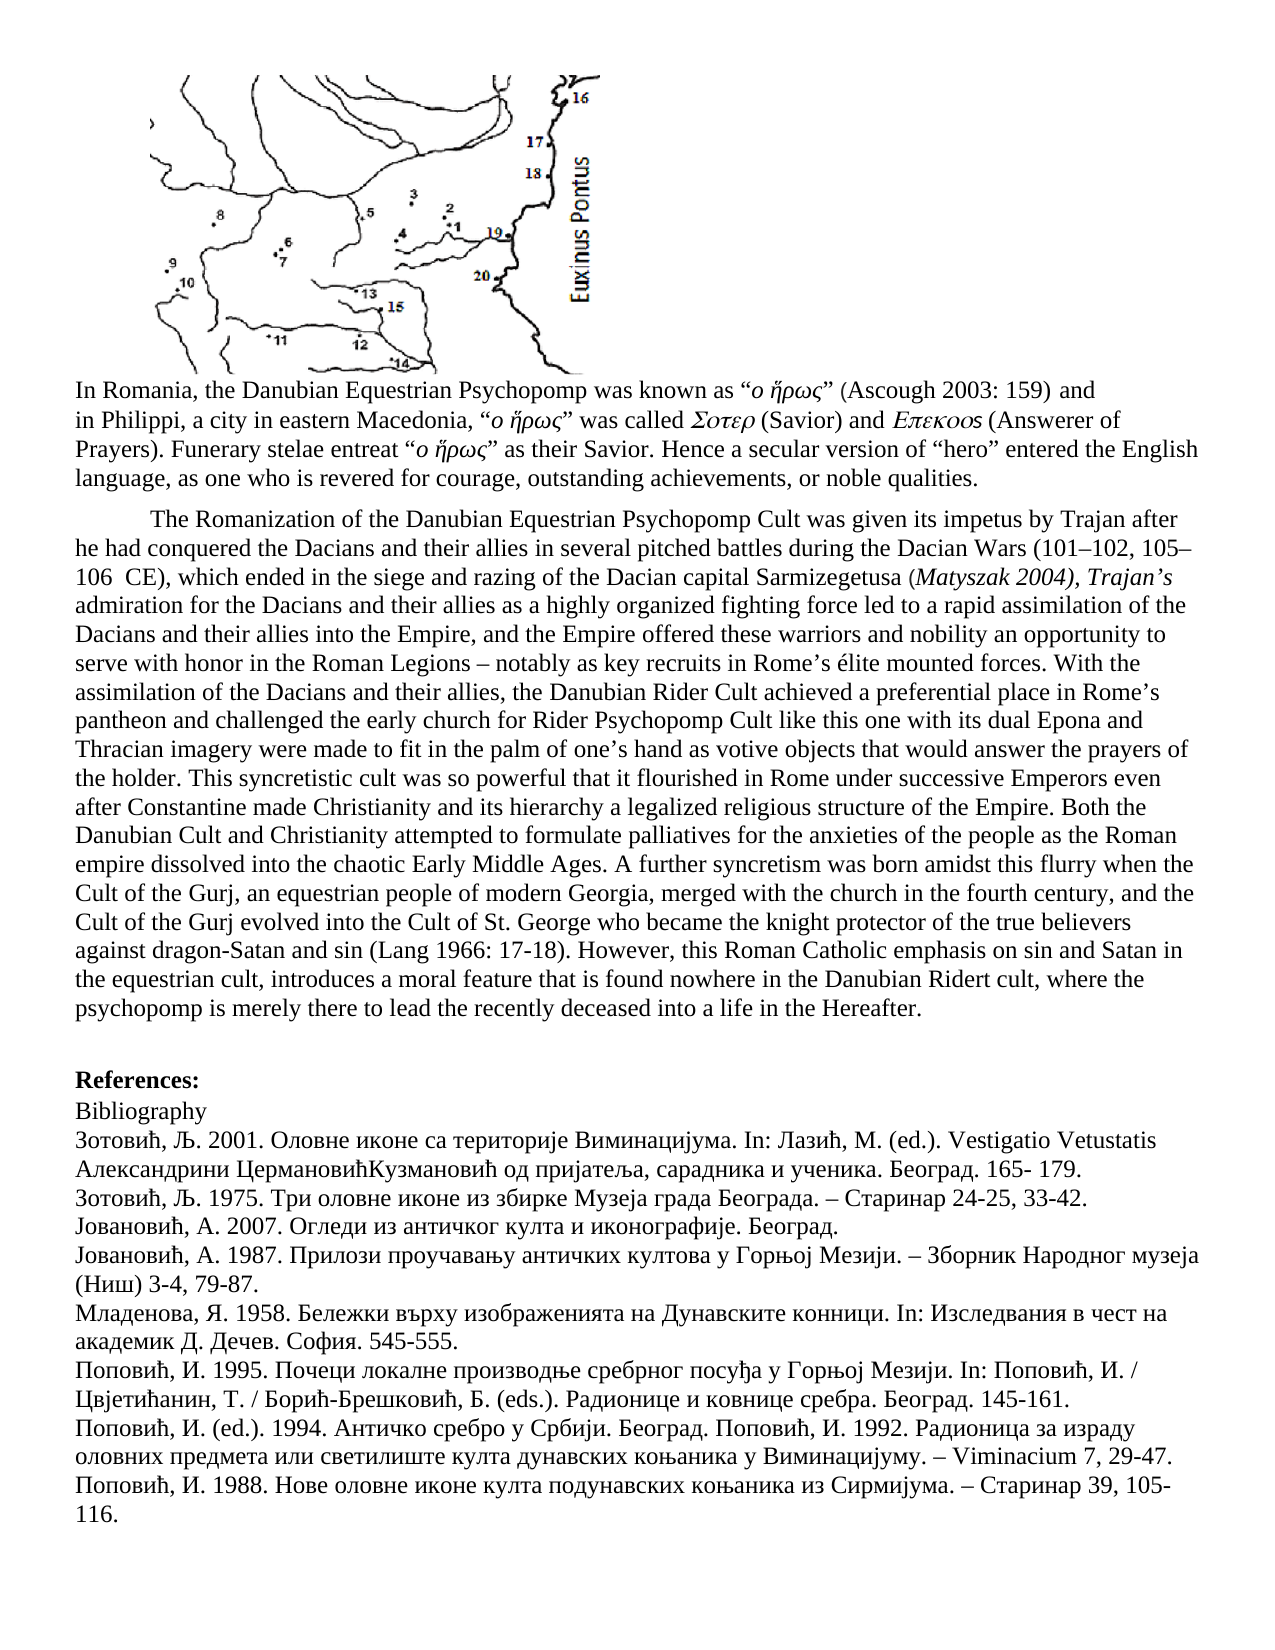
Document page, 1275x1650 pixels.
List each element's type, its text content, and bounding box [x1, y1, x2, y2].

text Јовановић, A. 2007. Огледи из античког култа и иконографије. Београд. [75, 1211, 1200, 1240]
text References: [75, 1065, 1200, 1094]
text Mладенова, Я. 1958. Бележки върху изображенията на Дунавските конници. In: Изcледвания в чест на академик Д. Дечев. София. 545-555. [75, 1298, 1200, 1355]
text Jовановић, A. 1987. Прилози проучавању античких култова у Горњој Мезији. – Зборник Народног музеја (Ниш) 3-4, 79-87. [75, 1240, 1200, 1298]
text Поповић, И. 1995. Почеци локалне производње сребрног посуђа у Горњој Мезији. In: Поповић, И. / Цвјетићанин, Т. / Борић-Брешковић, Б. (eds.). Радионице и ковнице сребра. Београд. 145-161. [75, 1355, 1200, 1413]
text The Romanization of the Danubian Equestrian Psychopomp Cult was given its impetus by Trajan after he had conquered the Dacians and their allies in several pitched battles during the Dacian Wars (101–102, 105–106 CE), which ended in the siege and razing of the Dacian capital Sarmizegetusa (Matyszak 2004), Trajan’s admiration for the Dacians and their allies as a highly organized fighting force led to a rapid assimilation of the Dacians and their allies into the Empire, and the Empire offered these warriors and nobility an opportunity to serve with honor in the Roman Legions – notably as key recruits in Rome’s élite mounted forces. With the assimilation of the Dacians and their allies, the Danubian Rider Cult achieved a preferential place in Rome’s pantheon and challenged the early church for Rider Psychopomp Cult like this one with its dual Epona and Thracian imagery were made to fit in the palm of one’s hand as votive objects that would answer the prayers of the holder. This syncretistic cult was so powerful that it flourished in Rome under successive Emperors even after Constantine made Christianity and its hierarchy a legalized religious structure of the Empire. Both the Danubian Cult and Christianity attempted to formulate palliatives for the anxieties of the people as the Roman empire dissolved into the chaotic Early Middle Ages. A further syncretism was born amidst this flurry when the Cult of the Gurj, an equestrian people of modern Georgia, merged with the church in the fourth century, and the Cult of the Gurj evolved into the Cult of St. George who became the knight protector of the true believers against dragon-Satan and sin (Lang 1966: 17-18). However, this Roman Catholic emphasis on sin and Satan in the equestrian cult, introduces a moral feature that is found nowhere in the Danubian Ridert cult, where the psychopomp is merely there to lead the recently deceased into a life in the Hereafter. [75, 504, 1200, 1022]
text Поповић, И. (ed.). 1994. Античко сребро у Србији. Београд. Поповић, И. 1992. Радионица за израду оловних предмета или светилиште култа дунавских коњаника у Виминацијуму. – Viminacium 7, 29-47. [75, 1413, 1200, 1470]
text Bibliography [75, 1096, 1200, 1125]
text In Romania, the Danubian Equestrian Psychopomp was known as “o ἥρως” (Ascough 2003: 159) and in Philippi, a city in eastern Macedonia, “o ἥρως” was called  (Savior) and s (Answerer of Prayers). Funerary stelae entreat “o ἥρως” as their Savior. Hence a secular version of “hero” entered the English language, as one who is revered for courage, outstanding achievements, or noble qualities. [75, 375, 1200, 492]
text Зотовић, Љ. 2001. Оловне иконе са територије Виминацијума. In: Лазић, М. (ed.). Vestigatio Vetustatis Александрини ЦермановићКузмановић од пријатеља, сарадника и ученика. Београд. 165- 179. [75, 1125, 1200, 1183]
text Зотовић, Љ. 1975. Три оловне иконе из збирке Музеја града Београда. – Старинар 24-25, 33-42. [75, 1183, 1200, 1211]
text Поповић, И. 1988. Нове оловне иконе култа подунавских коњаника из Сирмијума. – Старинар 39, 105-116. [75, 1470, 1200, 1528]
